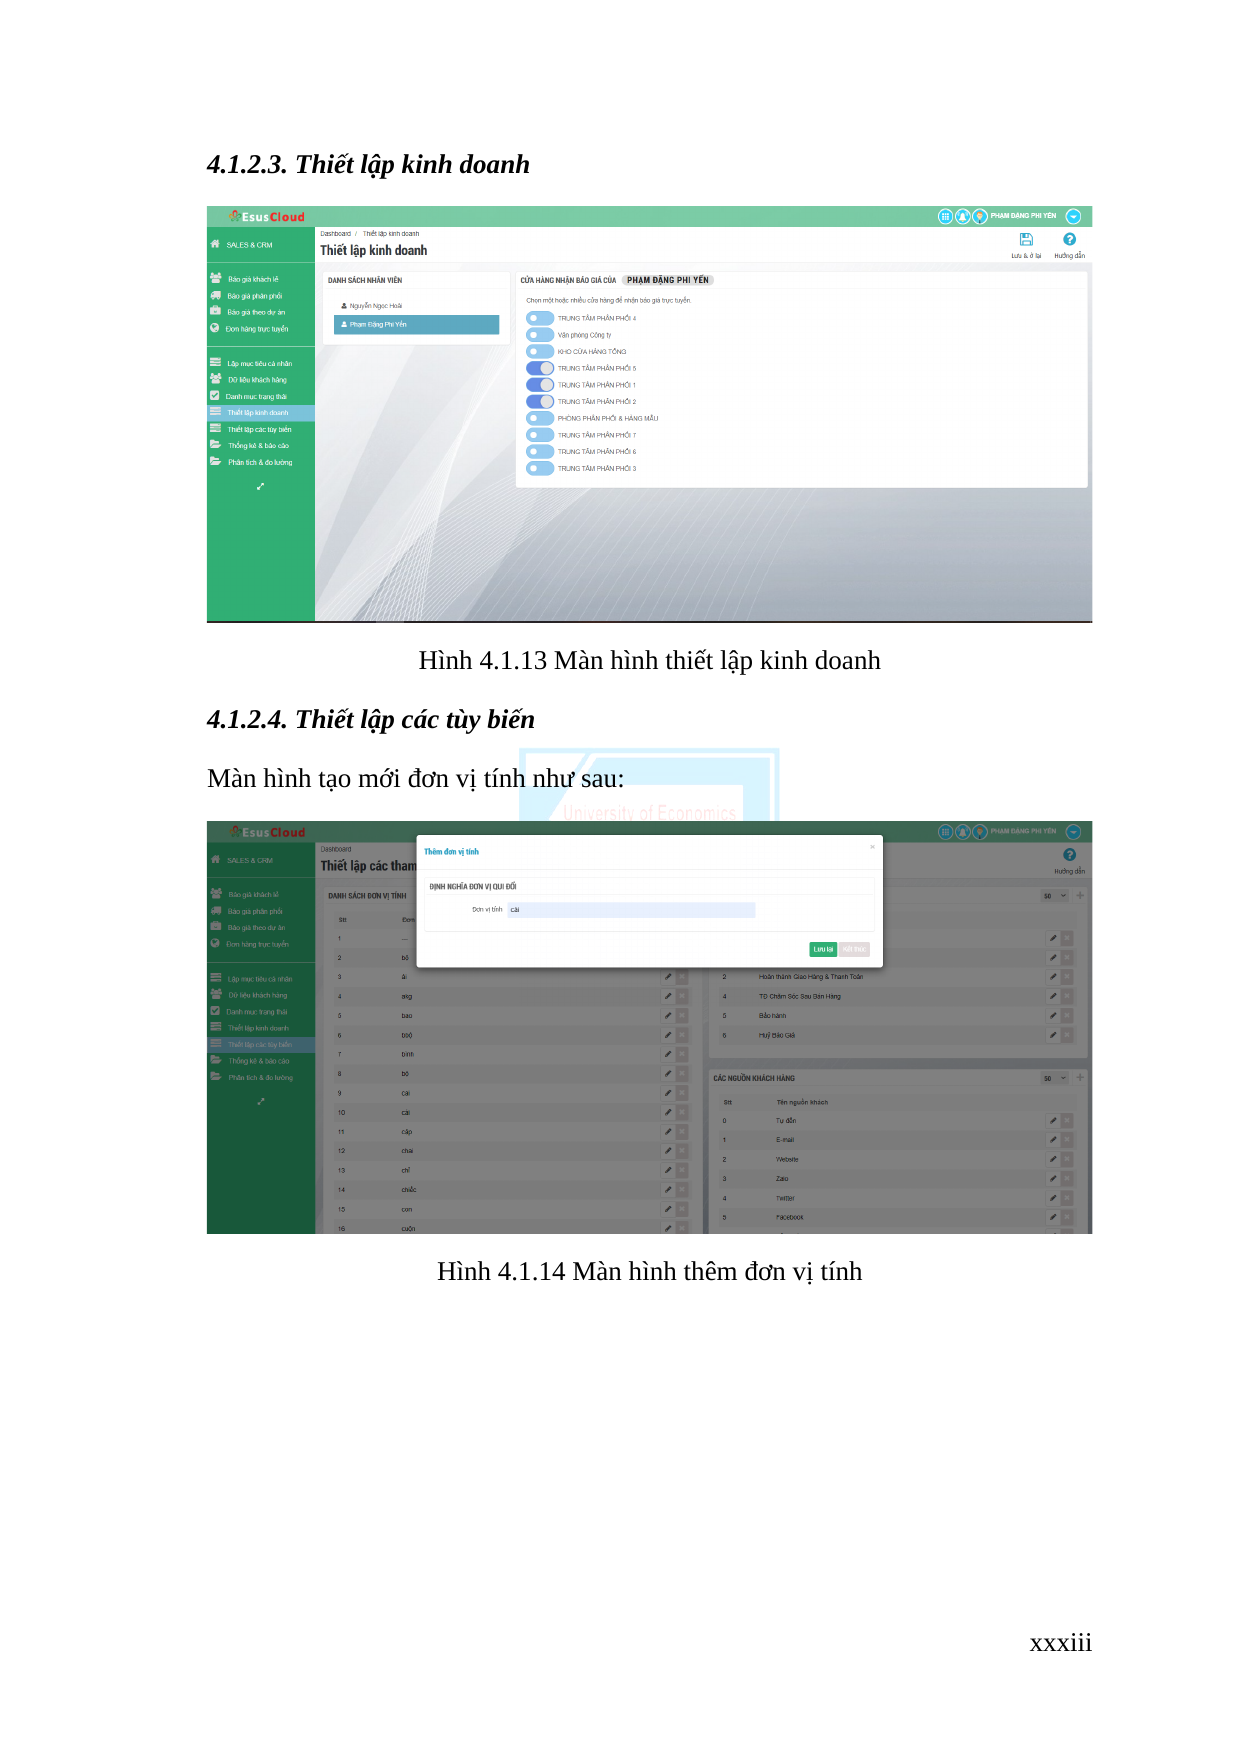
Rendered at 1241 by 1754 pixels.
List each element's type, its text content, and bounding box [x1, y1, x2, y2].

subtitle 4.1.2.4. Thiết lập các tùy biến [207, 703, 1092, 734]
picture [206, 821, 1093, 1234]
subtitle 4.1.2.3. Thiết lập kinh doanh [207, 148, 1092, 179]
picture [206, 206, 1093, 623]
text Màn hình tạo mới đơn vị tính như sau: [207, 762, 1092, 793]
